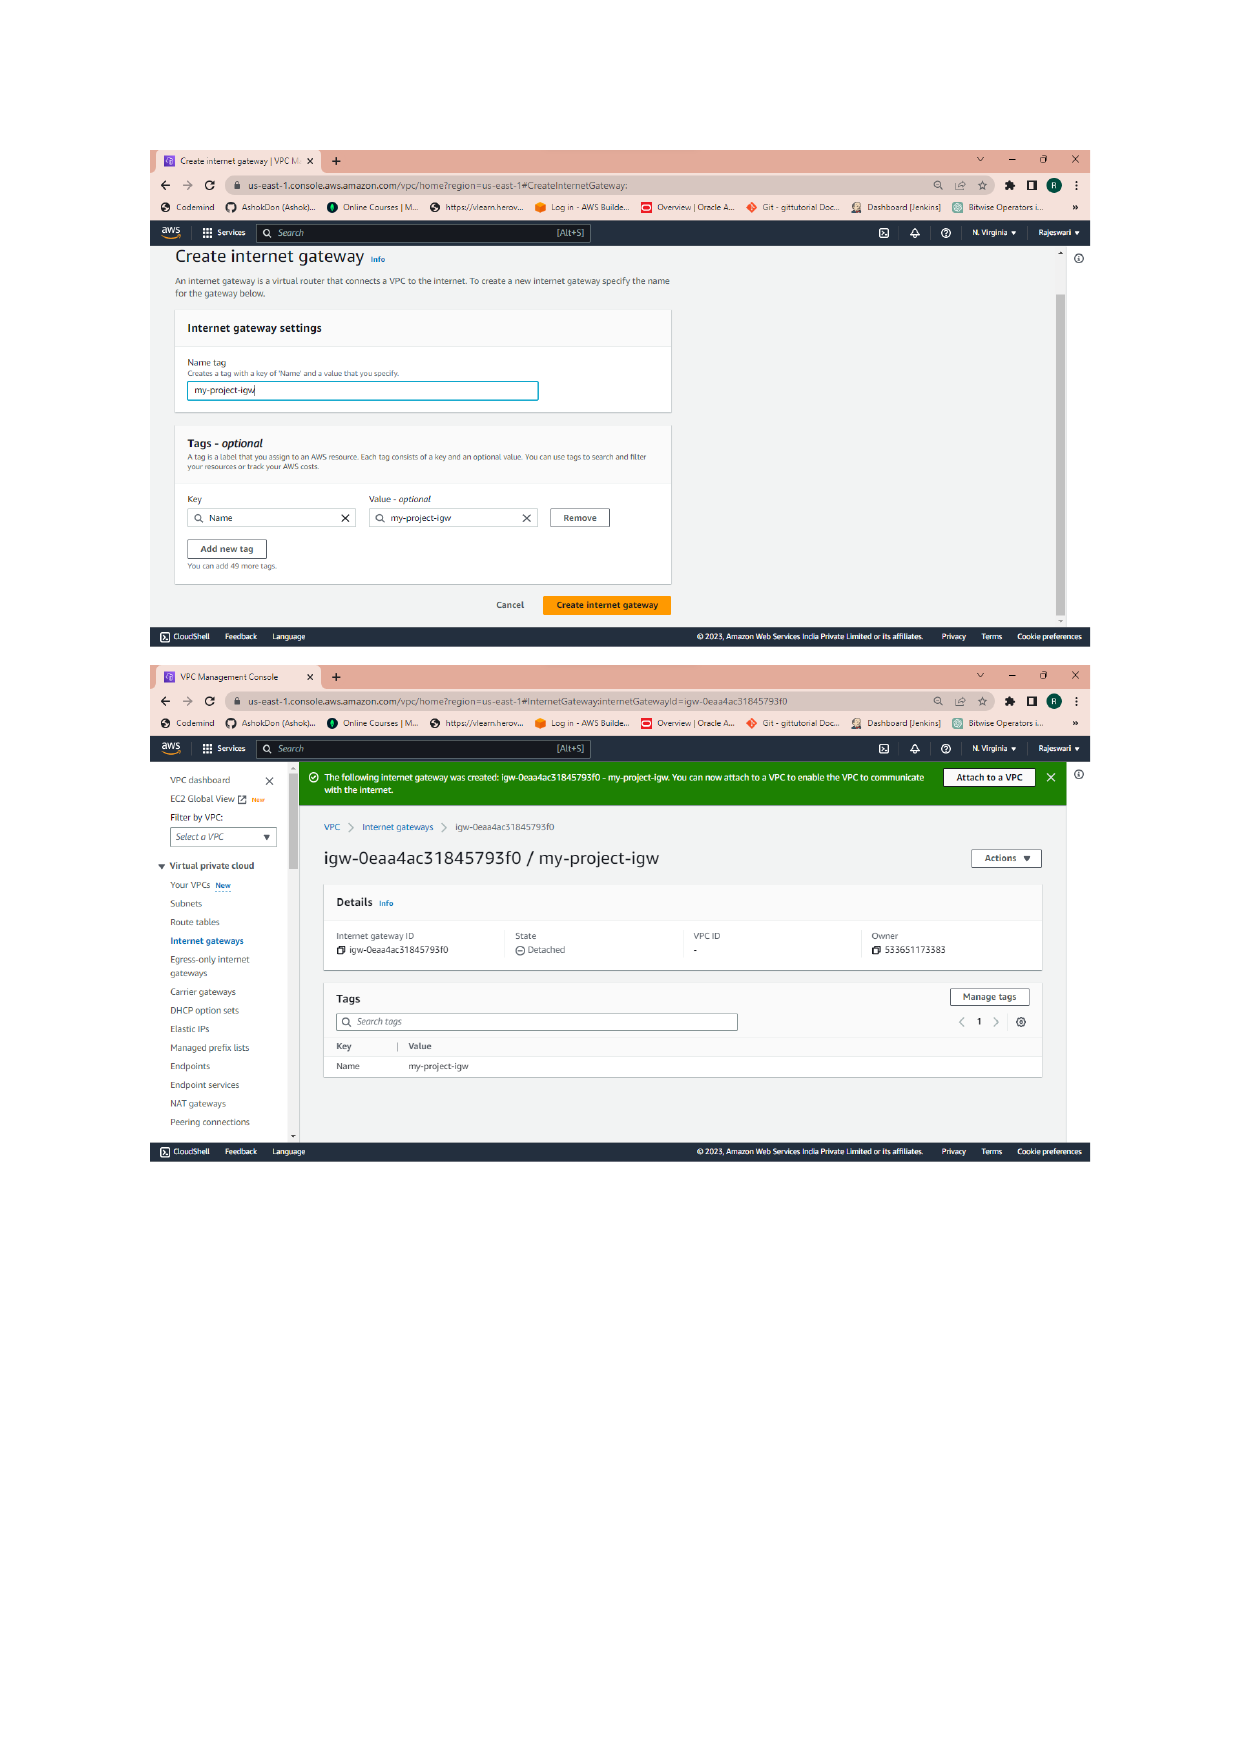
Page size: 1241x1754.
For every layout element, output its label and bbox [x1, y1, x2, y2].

picture [150, 665, 1091, 1162]
picture [150, 150, 1091, 647]
